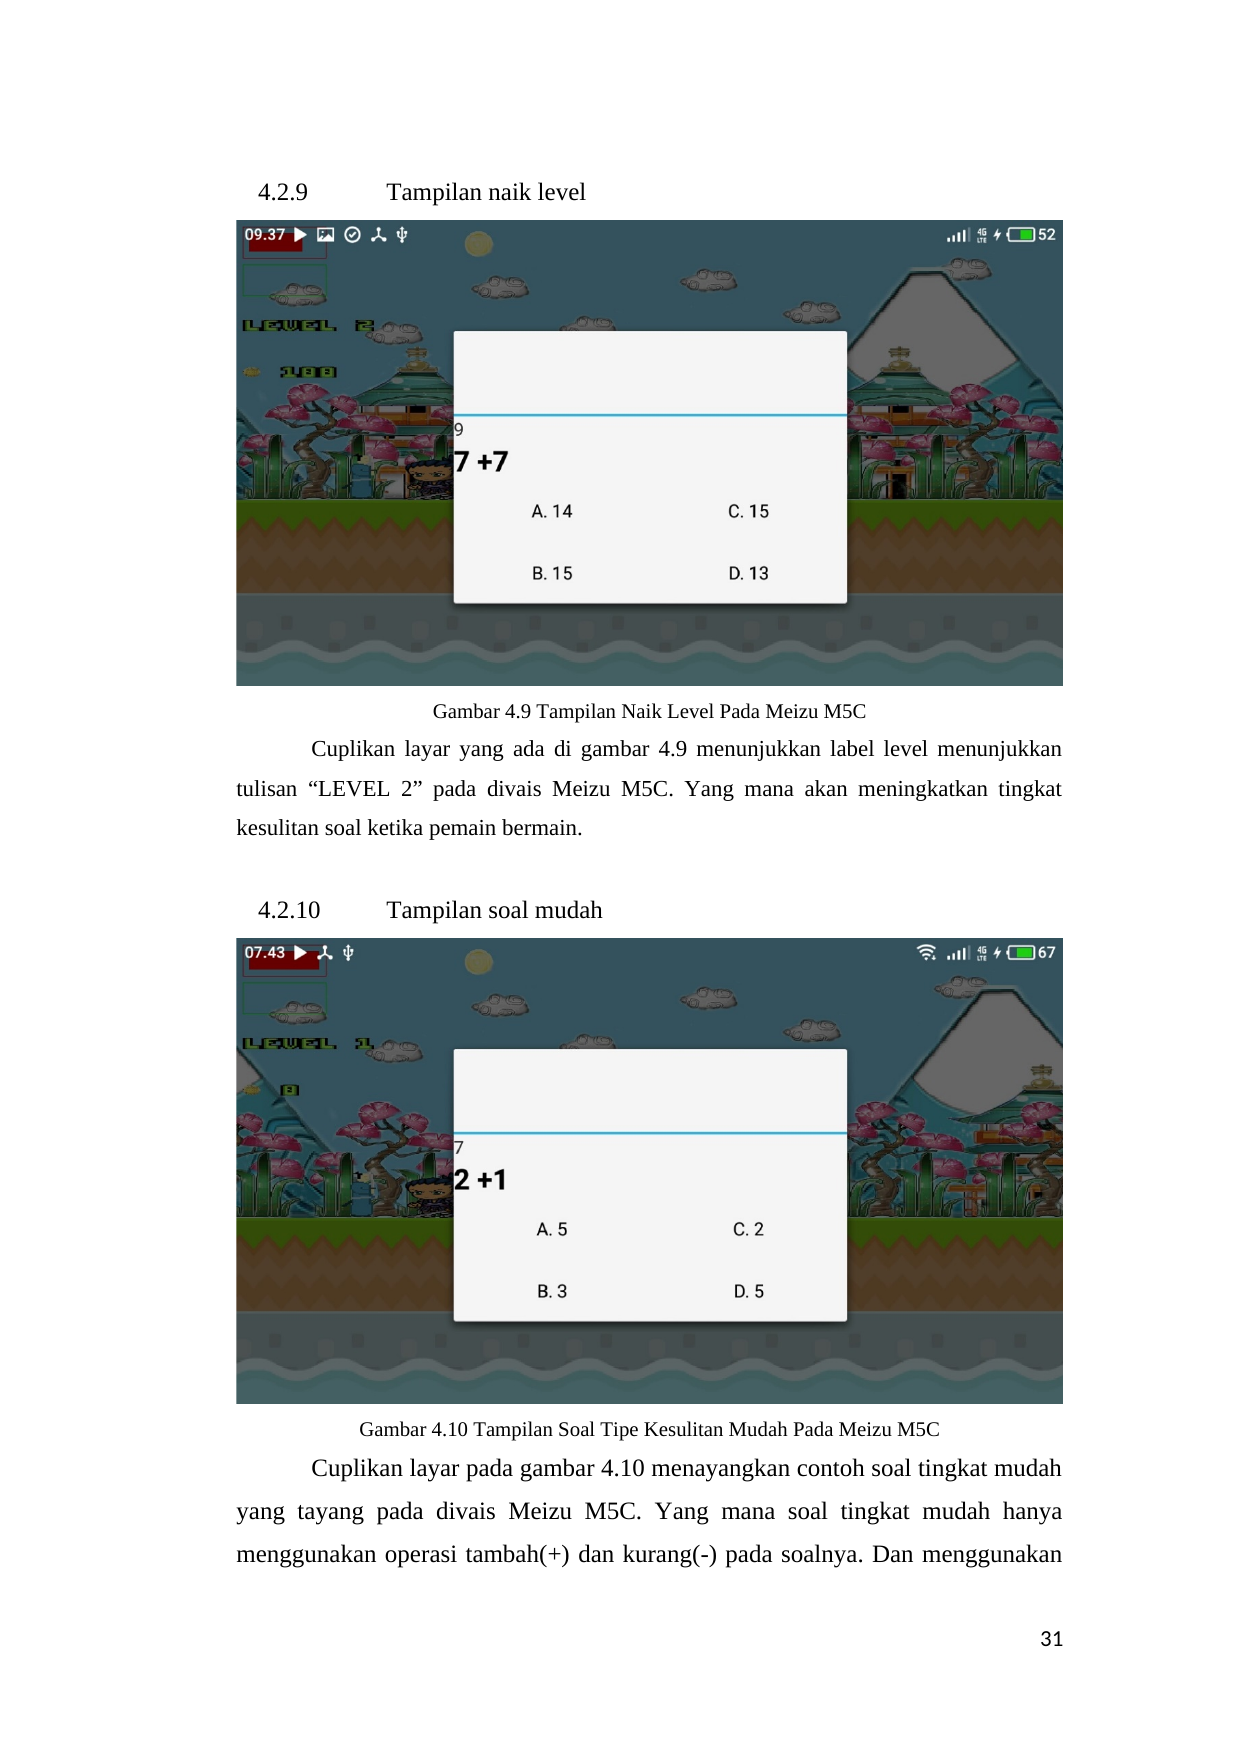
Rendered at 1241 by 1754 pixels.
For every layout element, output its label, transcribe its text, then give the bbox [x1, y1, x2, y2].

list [236, 1453, 1063, 1568]
list Gambar 4.10 Tampilan Soal Tipe Kesulitan Mudah Pada Meizu M5C [236, 1417, 1063, 1441]
list Gambar 4.9 Tampilan Naik Level Pada Meizu M5C [236, 699, 1063, 723]
picture [236, 938, 1063, 1404]
picture [236, 220, 1063, 686]
list Tampilan naik level [258, 177, 1063, 206]
list Tampilan soal mudah [258, 895, 1063, 924]
list Cuplikan layar yang ada di gambar 4.9 menunjukkan label level menunjukkan tulisan “LEVEL 2” pada divais Meizu M5C. Yang mana akan meningkatkan tingkat kesulitan soal ketika pemain bermain. [236, 735, 1063, 841]
